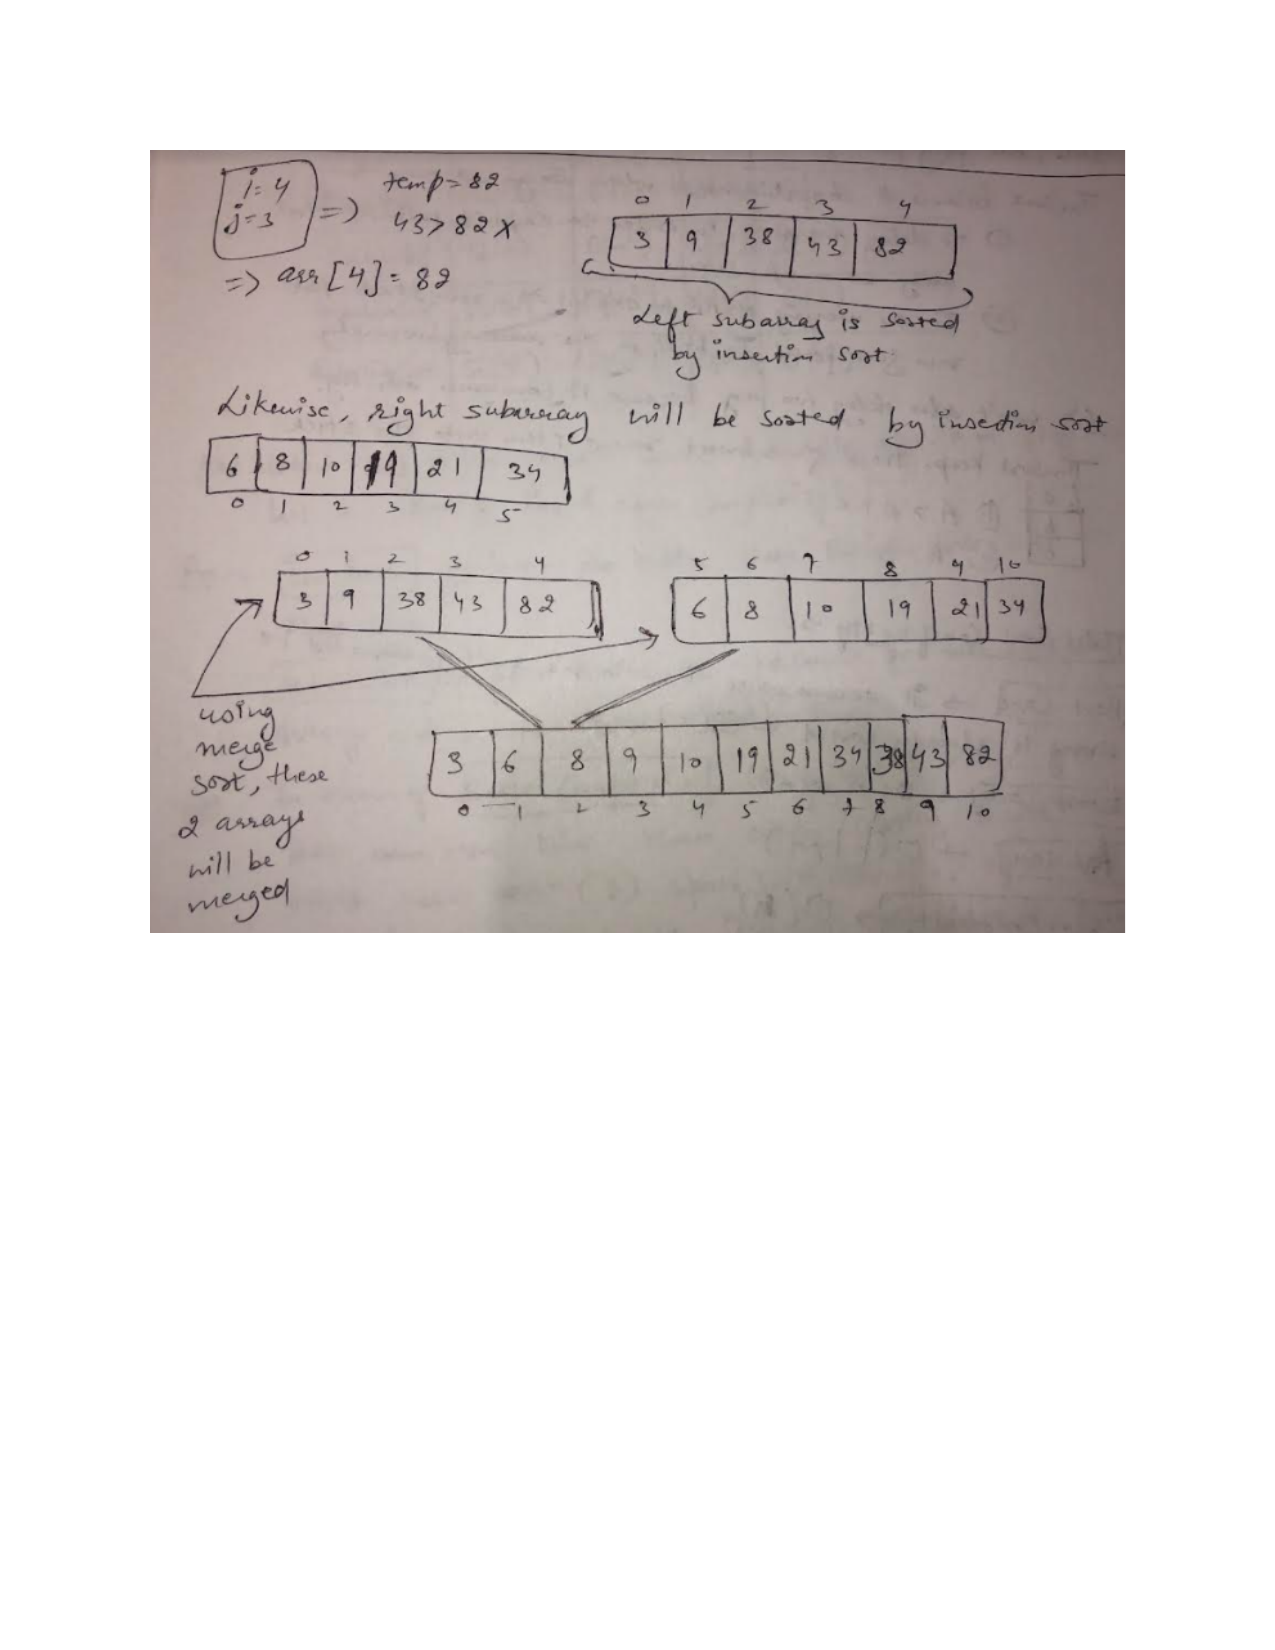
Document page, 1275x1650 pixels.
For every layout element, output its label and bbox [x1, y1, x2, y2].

picture [150, 150, 1125, 933]
